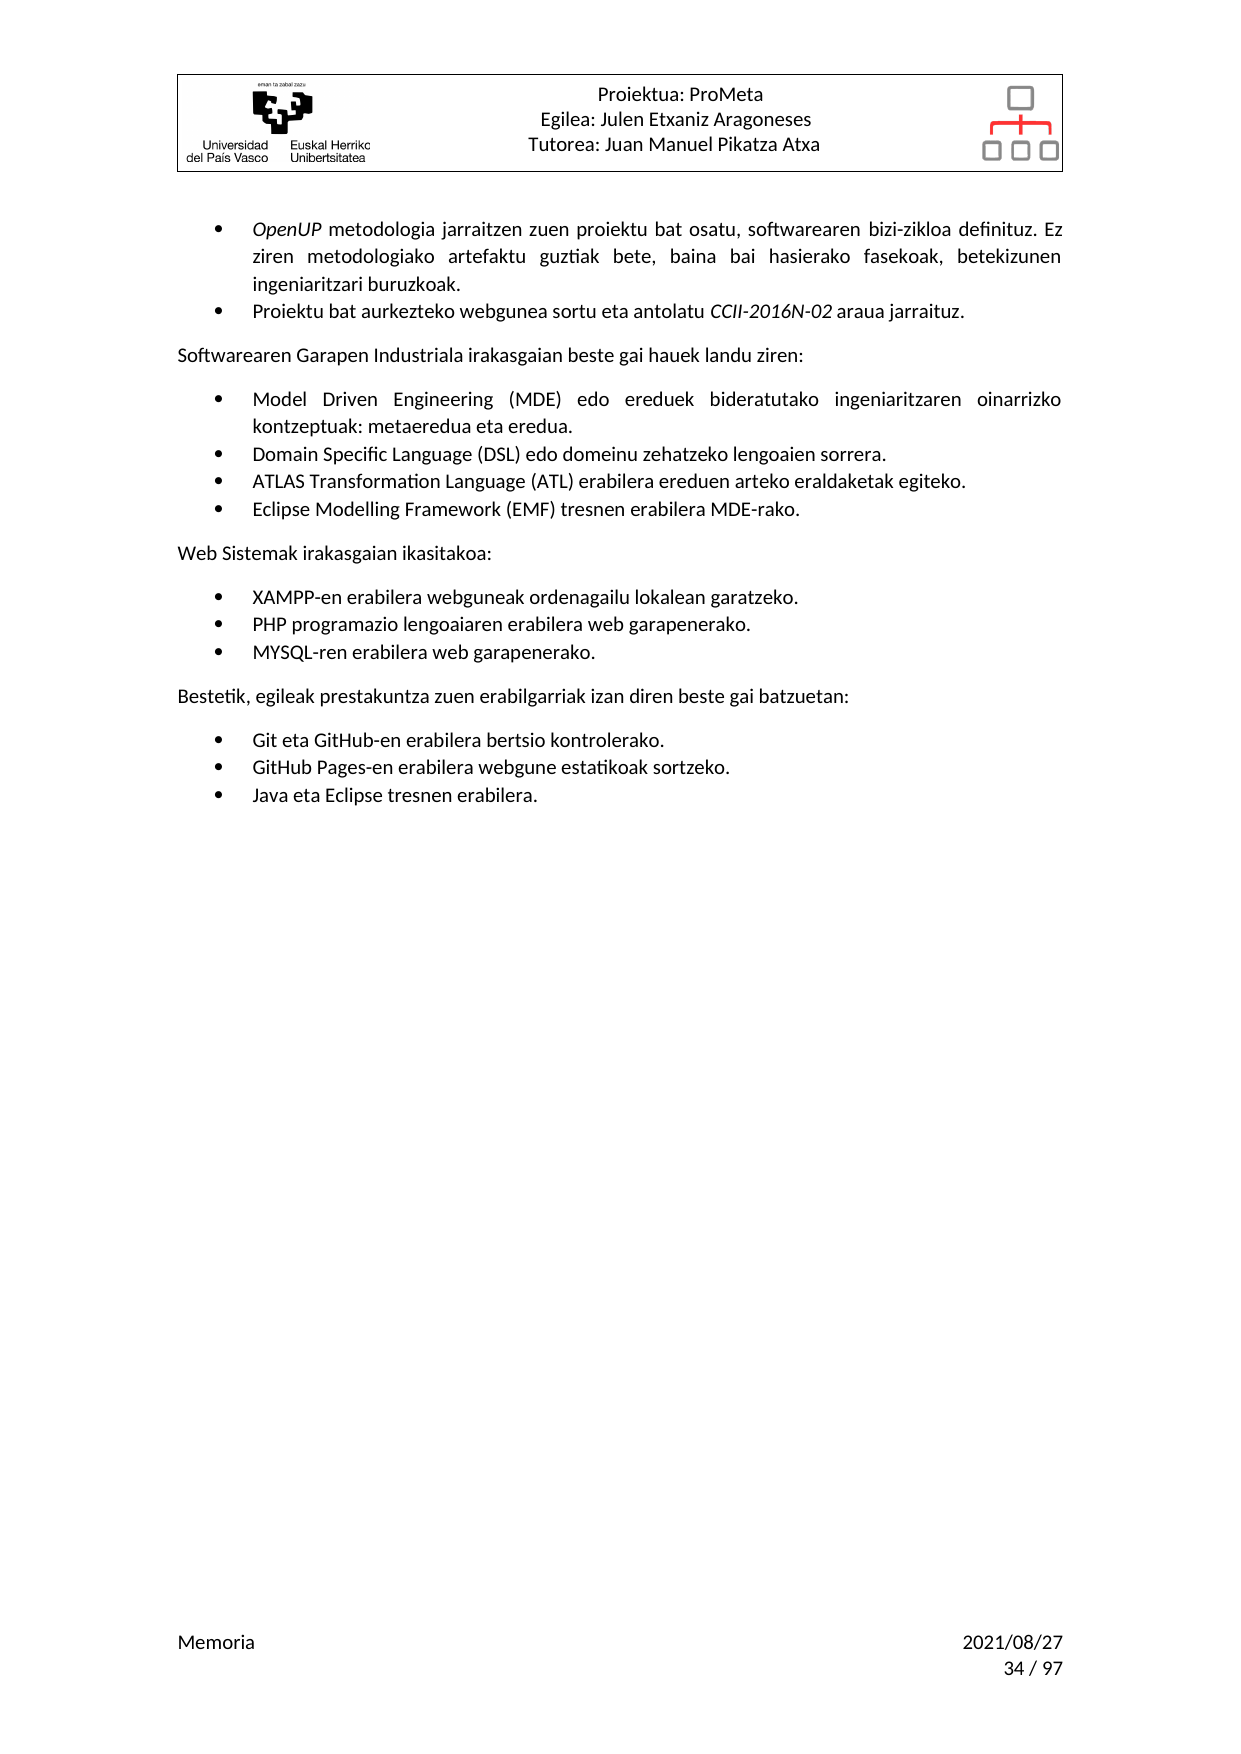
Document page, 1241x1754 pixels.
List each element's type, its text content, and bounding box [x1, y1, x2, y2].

list OpenUP metodologia jarraitzen zuen proiektu bat osatu, softwarearen bizi-zikloa definituz. Ez ziren metodologiako artefaktu guztiak bete, baina bai hasierako fasekoak, betekizunen ingeniaritzari buruzkoak. [215, 216, 1063, 296]
text Web Sistemak irakasgaian ikasitakoa: [177, 540, 1063, 565]
list Proiektu bat aurkezteko webgunea sortu eta antolatu CCII-2016N-02 araua jarraituz. [215, 298, 1063, 324]
list Model Driven Engineering (MDE) edo ereduek bideratutako ingeniaritzaren oinarrizko kontzeptuak: metaeredua eta eredua. [215, 386, 1063, 439]
list PHP programazio lengoaiaren erabilera web garapenerako. [215, 611, 1063, 637]
text Softwarearen Garapen Industriala irakasgaian beste gai hauek landu ziren: [177, 342, 1063, 368]
list XAMPP-en erabilera webguneak ordenagailu lokalean garatzeko. [215, 584, 1063, 609]
list Git eta GitHub-en erabilera bertsio kontrolerako. [215, 727, 1063, 752]
text Bestetik, egileak prestakuntza zuen erabilgarriak izan diren beste gai batzuetan: [177, 683, 1063, 708]
picture [978, 80, 1060, 162]
list Domain Specific Language (DSL) edo domeinu zehatzeko lengoaien sorrera. [215, 441, 1063, 467]
list Eclipse Modelling Framework (EMF) tresnen erabilera MDE-rako. [215, 496, 1063, 521]
picture [182, 80, 370, 162]
list Java eta Eclipse tresnen erabilera. [215, 782, 1063, 807]
list GitHub Pages-en erabilera webgune estatikoak sortzeko. [215, 754, 1063, 780]
list MYSQL-ren erabilera web garapenerako. [215, 639, 1063, 664]
list ATLAS Transformation Language (ATL) erabilera ereduen arteko eraldaketak egiteko. [215, 468, 1063, 494]
